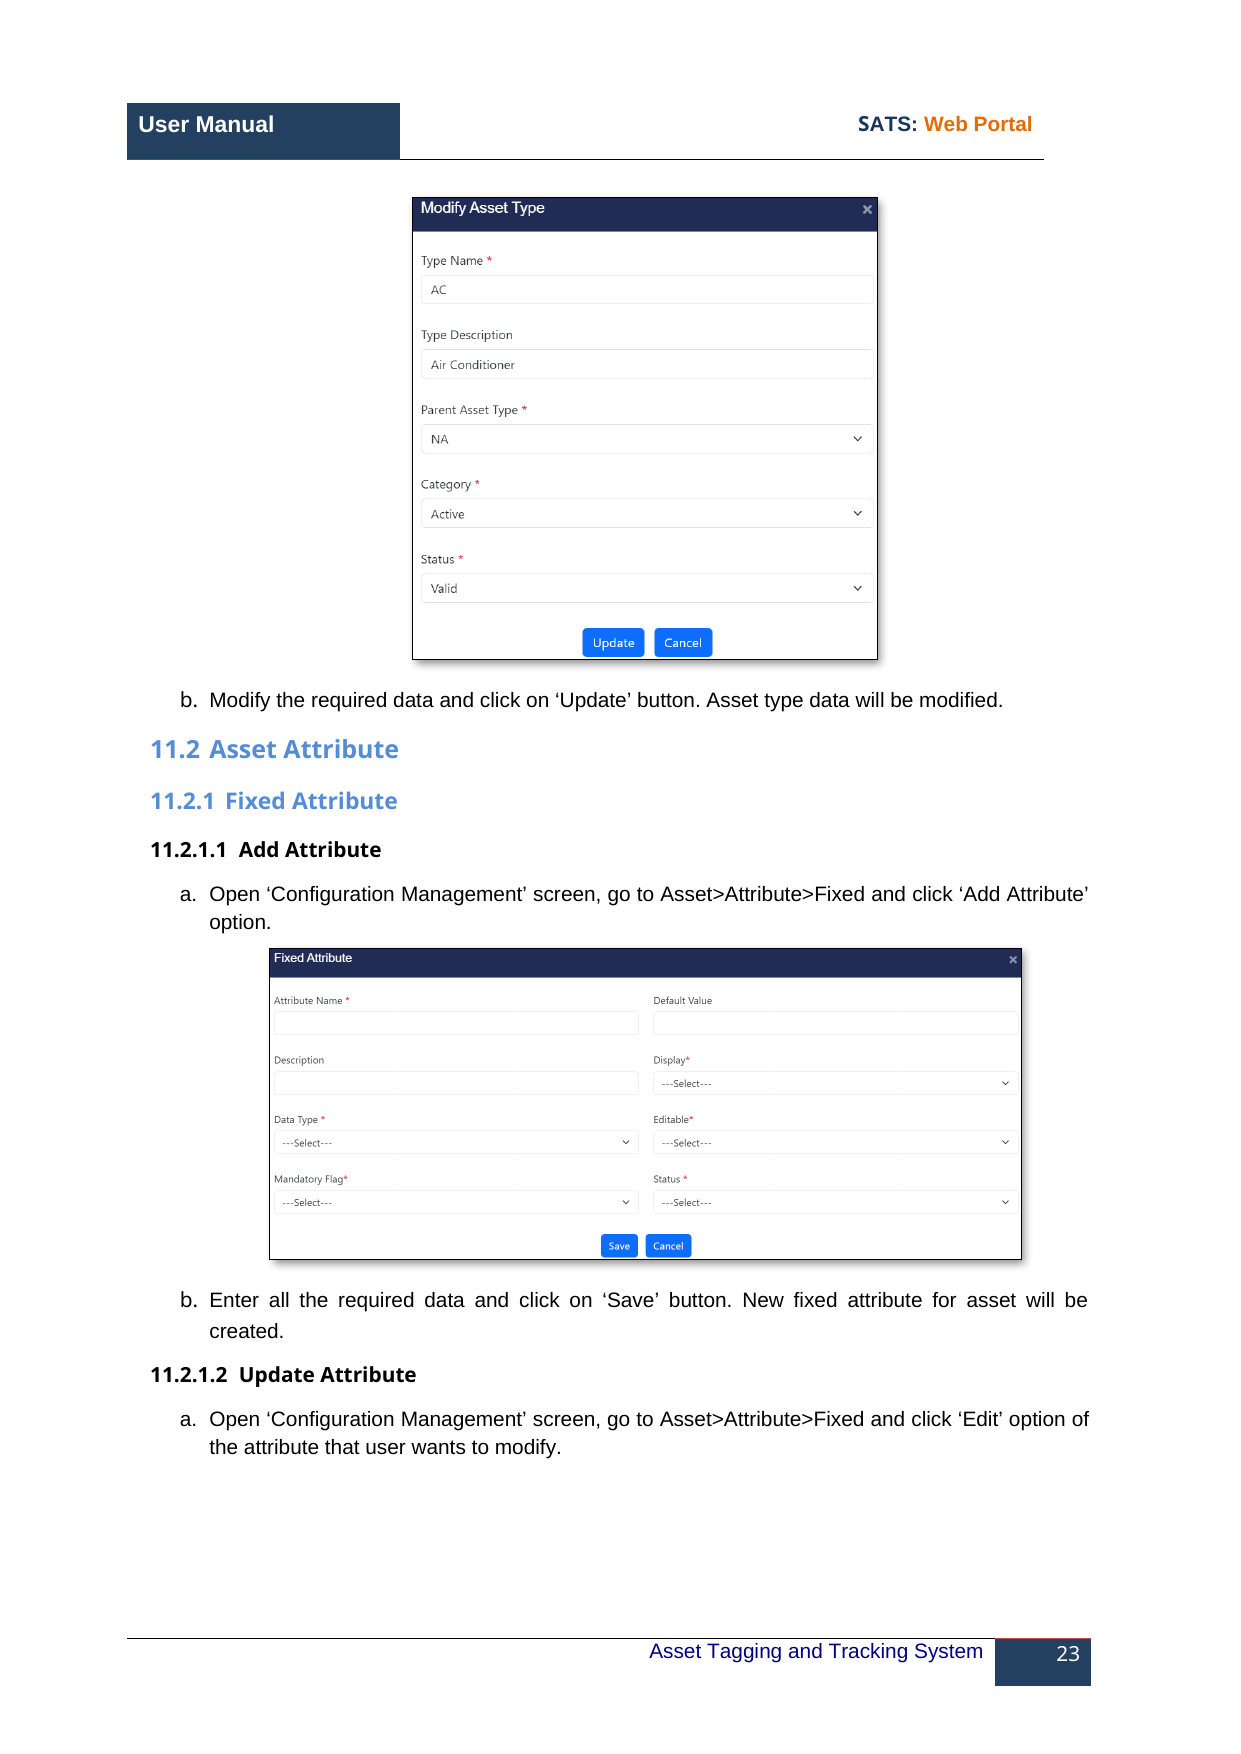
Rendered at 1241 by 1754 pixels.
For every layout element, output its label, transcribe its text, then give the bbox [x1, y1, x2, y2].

list Open ‘Configuration Management’ screen, go to Asset>Attribute>Fixed and click ‘Add Attribute’ option. [179, 881, 1090, 934]
picture [413, 198, 877, 659]
subtitle Add Attribute [150, 835, 1090, 863]
list Enter all the required data and click on ‘Save’ button. New fixed attribute for asset will be created. [179, 1285, 1090, 1342]
subtitle Fixed Attribute [150, 785, 1090, 816]
subtitle Update Attribute [150, 1360, 1090, 1388]
picture [270, 949, 1021, 1259]
list Open ‘Configuration Management’ screen, go to Asset>Attribute>Fixed and click ‘Edit’ option of the attribute that user wants to modify. [179, 1406, 1090, 1459]
subtitle Asset Attribute [150, 731, 1090, 766]
list Modify the required data and click on ‘Update’ button. Asset type data will be modified. [179, 685, 1090, 713]
